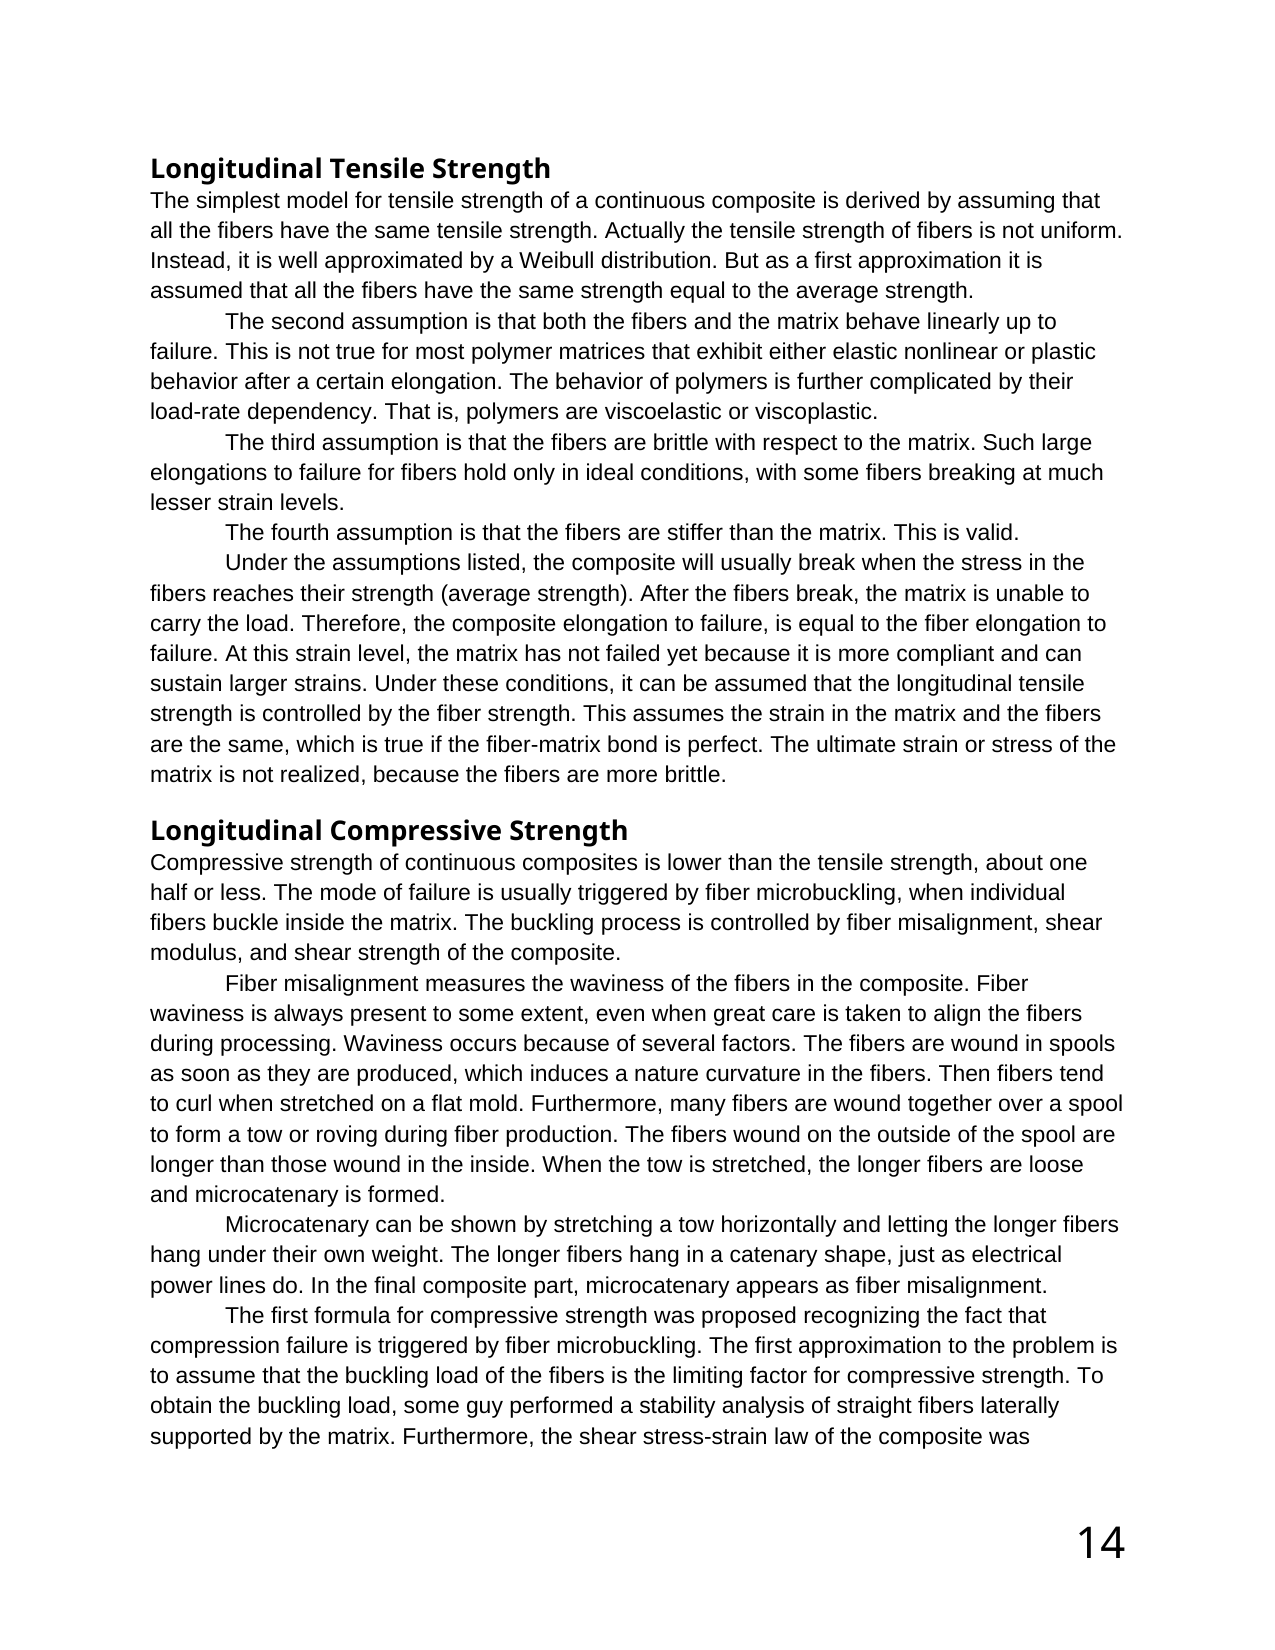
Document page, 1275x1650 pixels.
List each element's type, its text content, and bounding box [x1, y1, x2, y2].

text The simplest model for tensile strength of a continuous composite is derived by assuming that all the fibers have the same tensile strength. Actually the tensile strength of fibers is not uniform. Instead, it is well approximated by a Weibull distribution. But as a first approximation it is assumed that all the fibers have the same strength equal to the average strength. [150, 187, 1125, 304]
text Microcatenary can be shown by stretching a tow horizontally and letting the longer fibers hang under their own weight. The longer fibers hang in a catenary shape, just as electrical power lines do. In the final composite part, microcatenary appears as fiber misalignment. [150, 1211, 1125, 1298]
text The third assumption is that the fibers are brittle with respect to the matrix. Such large elongations to failure for fibers hold only in ideal conditions, with some fibers breaking at much lesser strain levels. [150, 428, 1125, 515]
text Compressive strength of continuous composites is lower than the tensile strength, about one half or less. The mode of failure is usually triggered by fiber microbuckling, when individual fibers buckle inside the matrix. The buckling process is controlled by fiber misalignment, shear modulus, and shear strength of the composite. [150, 849, 1125, 966]
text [150, 1302, 1125, 1449]
text The fourth assumption is that the fibers are stiffer than the matrix. This is valid. [150, 519, 1125, 546]
subtitle Longitudinal Tensile Strength [150, 150, 1125, 187]
text The second assumption is that both the fibers and the matrix behave linearly up to failure. This is not true for most polymer matrices that exhibit either elastic nonlinear or plastic behavior after a certain elongation. The behavior of polymers is further complicated by their load-rate dependency. That is, polymers are viscoelastic or viscoplastic. [150, 308, 1125, 425]
text Fiber misalignment measures the waviness of the fibers in the composite. Fiber waviness is always present to some extent, even when great care is taken to align the fibers during processing. Waviness occurs because of several factors. The fibers are wound in spools as soon as they are produced, which induces a nature curvature in the fibers. Then fibers tend to curl when stretched on a flat mold. Furthermore, many fibers are wound together over a spool to form a tow or roving during fiber production. The fibers wound on the outside of the spool are longer than those wound in the inside. When the tow is stretched, the longer fibers are loose and microcatenary is formed. [150, 969, 1125, 1207]
text Under the assumptions listed, the composite will usually break when the stress in the fibers reaches their strength (average strength). After the fibers break, the matrix is unable to carry the load. Therefore, the composite elongation to failure, is equal to the fiber elongation to failure. At this strain level, the matrix has not failed yet because it is more compliant and can sustain larger strains. Under these conditions, it can be assumed that the longitudinal tensile strength is controlled by the fiber strength. This assumes the strain in the matrix and the fibers are the same, which is true if the fiber-matrix bond is perfect. The ultimate strain or stress of the matrix is not realized, because the fibers are more brittle. [150, 549, 1125, 787]
subtitle Longitudinal Compressive Strength [150, 812, 1125, 849]
